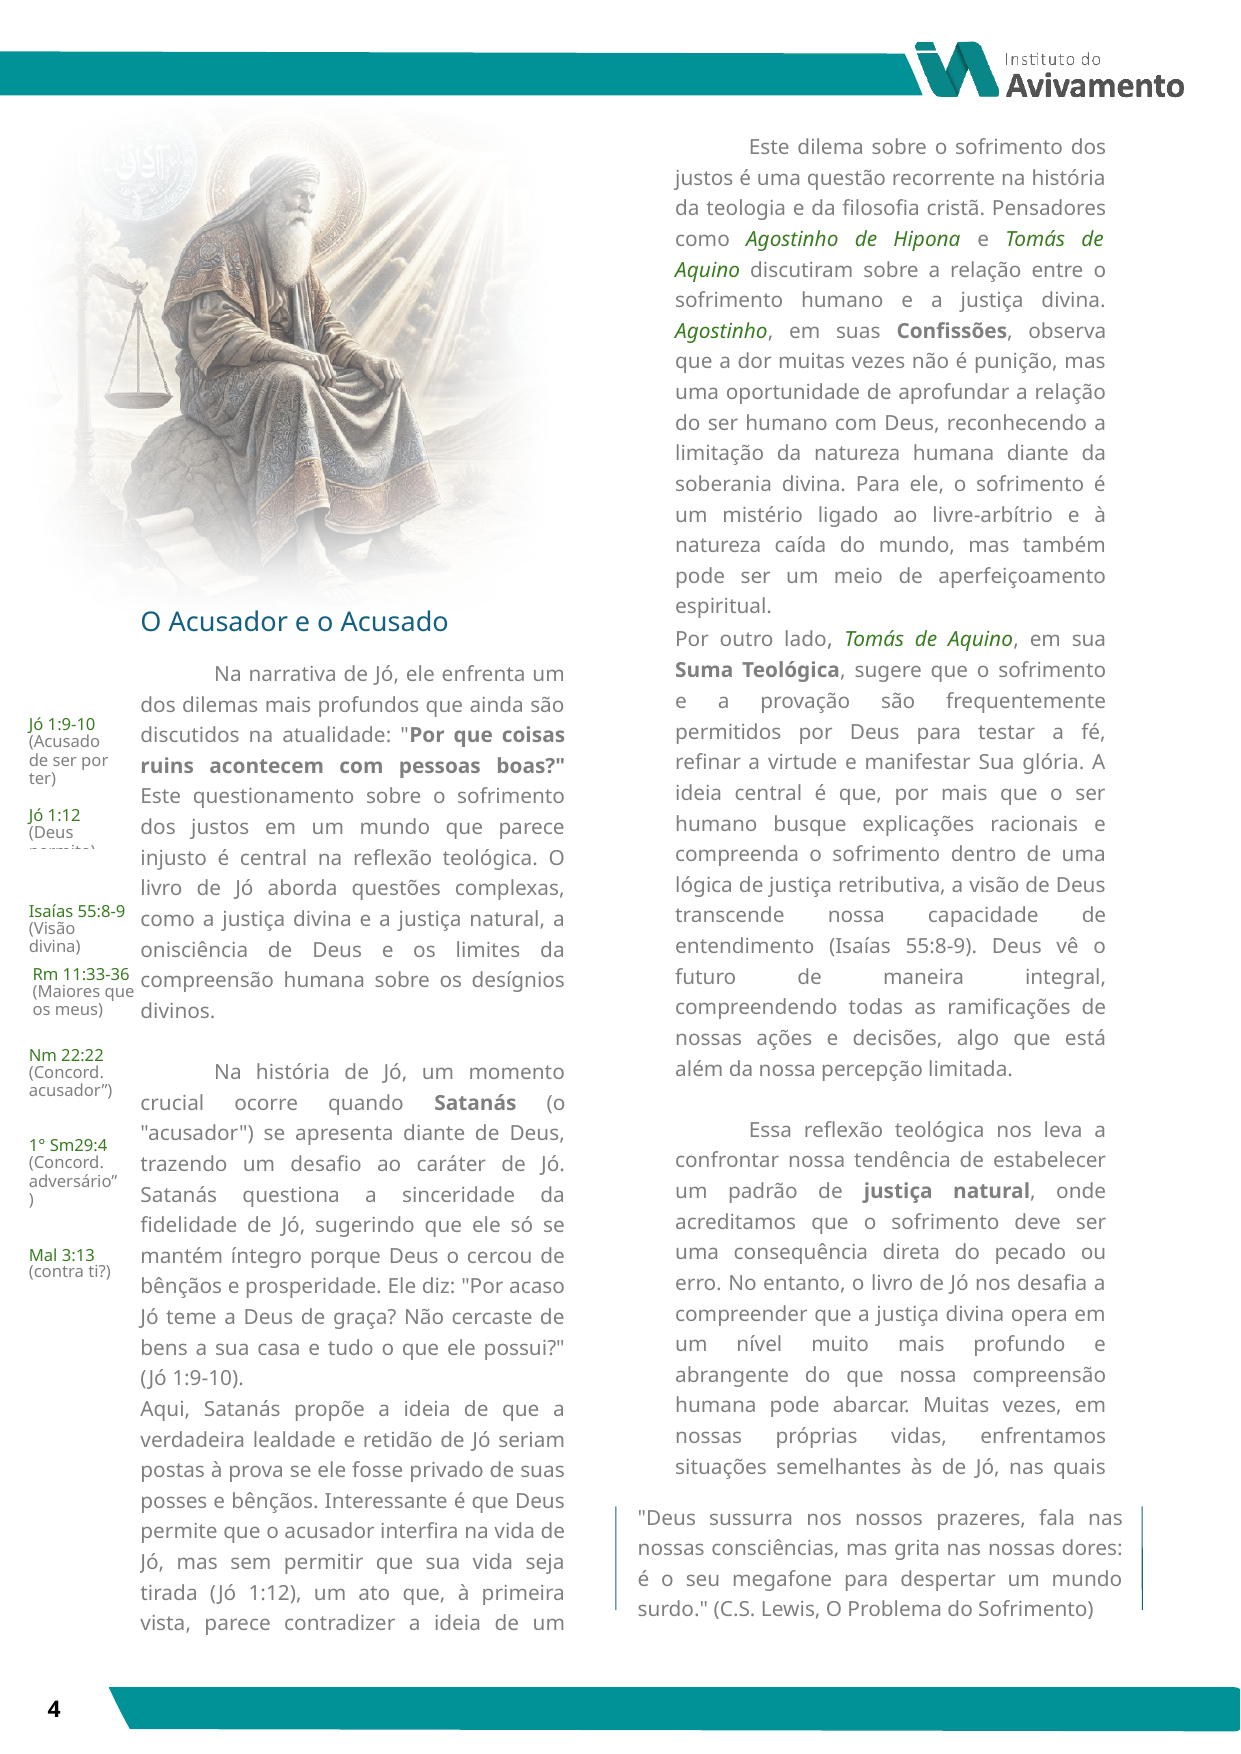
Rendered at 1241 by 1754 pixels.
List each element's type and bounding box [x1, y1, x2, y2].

picture [912, 35, 1184, 103]
